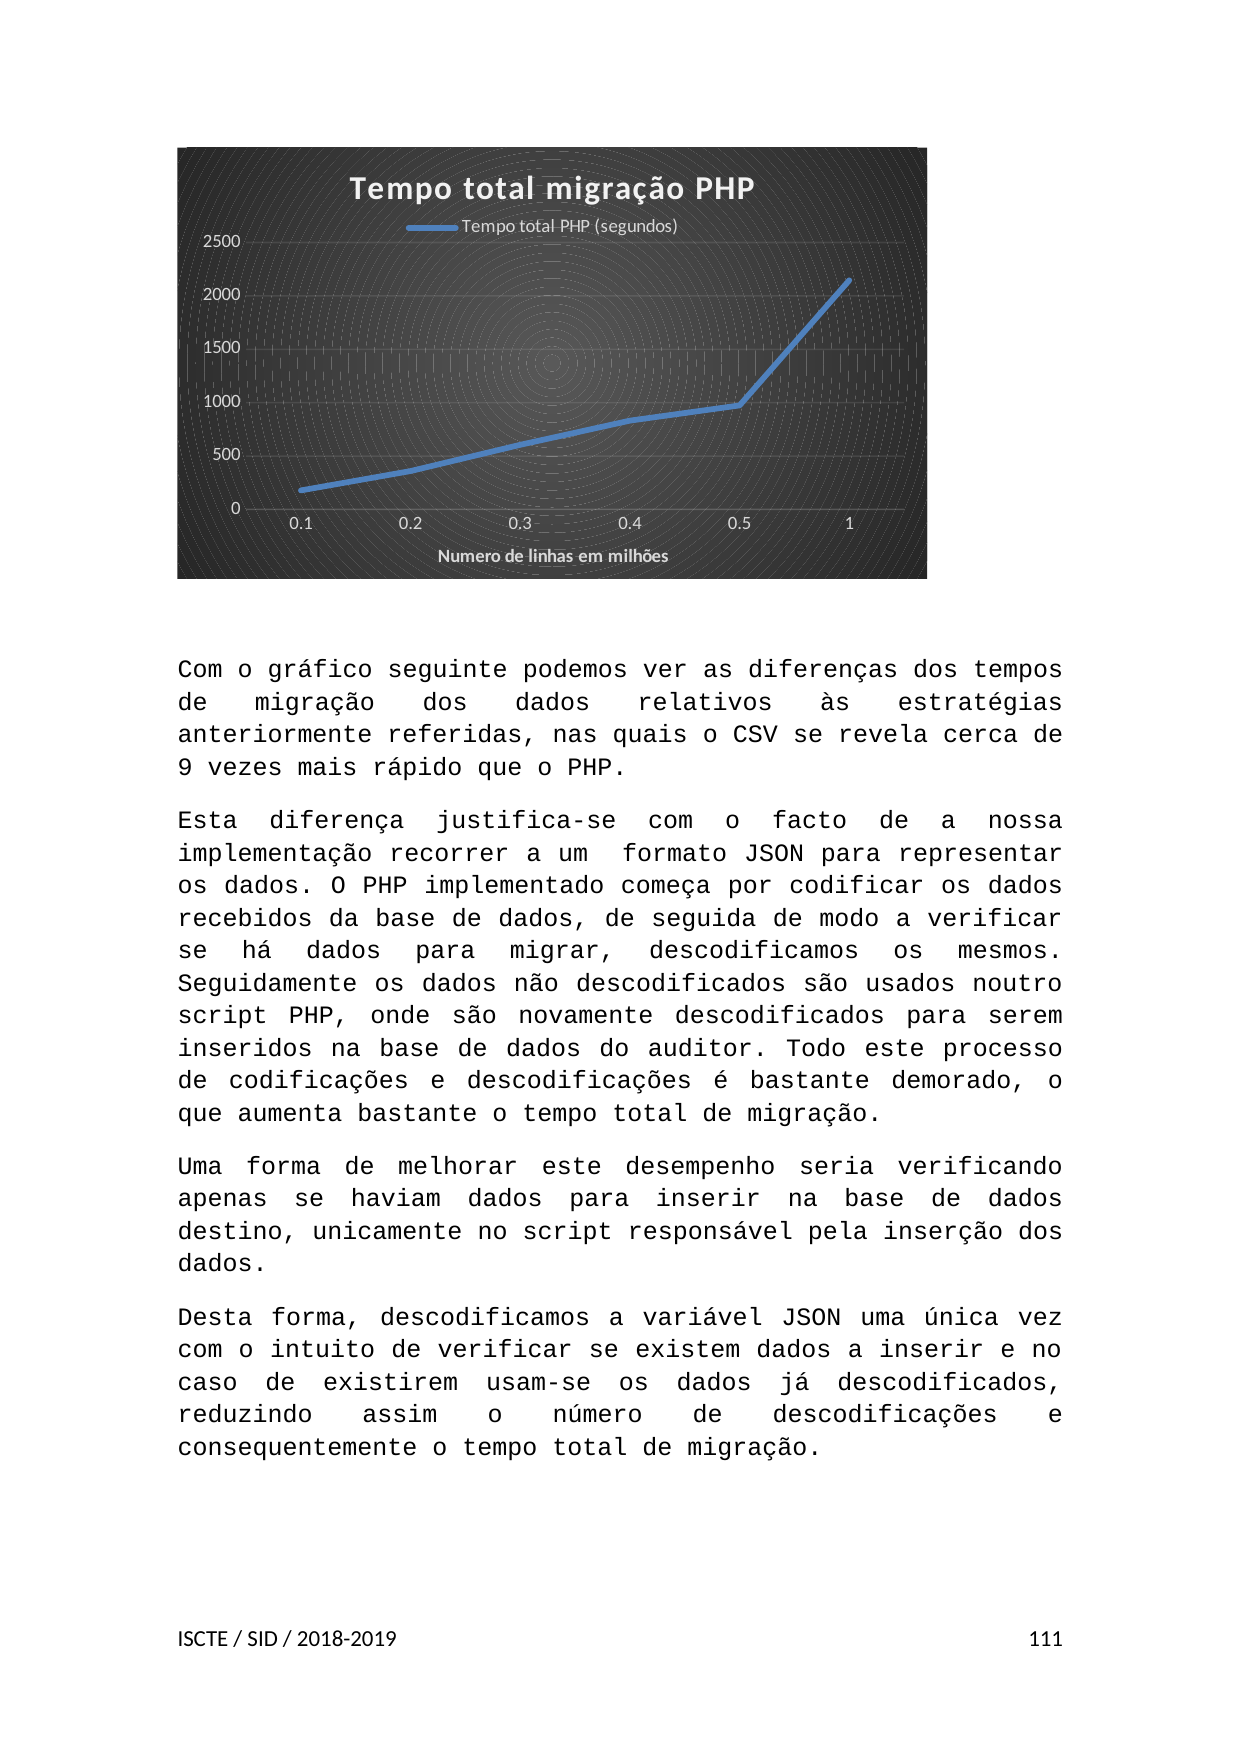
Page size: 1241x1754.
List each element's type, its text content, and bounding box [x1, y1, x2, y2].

text Uma forma de melhorar este desempenho seria verificando apenas se haviam dados para inserir na base de dados destino, unicamente no script responsável pela inserção dos dados. [177, 1153, 1063, 1279]
text Esta diferença justifica-se com o facto de a nossa implementação recorrer a um formato JSON para representar os dados. O PHP implementado começa por codificar os dados recebidos da base de dados, de seguida de modo a verificar se há dados para migrar, descodificamos os mesmos. Seguidamente os dados não descodificados são usados noutro script PHP, onde são novamente descodificados para serem inseridos na base de dados do auditor. Todo este processo de codificações e descodificações é bastante demorado, o que aumenta bastante o tempo total de migração. [177, 808, 1063, 1128]
text Desta forma, descodificamos a variável JSON uma única vez com o intuito de verificar se existem dados a inserir e no caso de existirem usam-se os dados já descodificados, reduzindo assim o número de descodificações e consequentemente o tempo total de migração. [177, 1304, 1063, 1463]
text Com o gráfico seguinte podemos ver as diferenças dos tempos de migração dos dados relativos às estratégias anteriormente referidas, nas quais o CSV se revela cerca de 9 vezes mais rápido que o PHP. [177, 657, 1063, 783]
